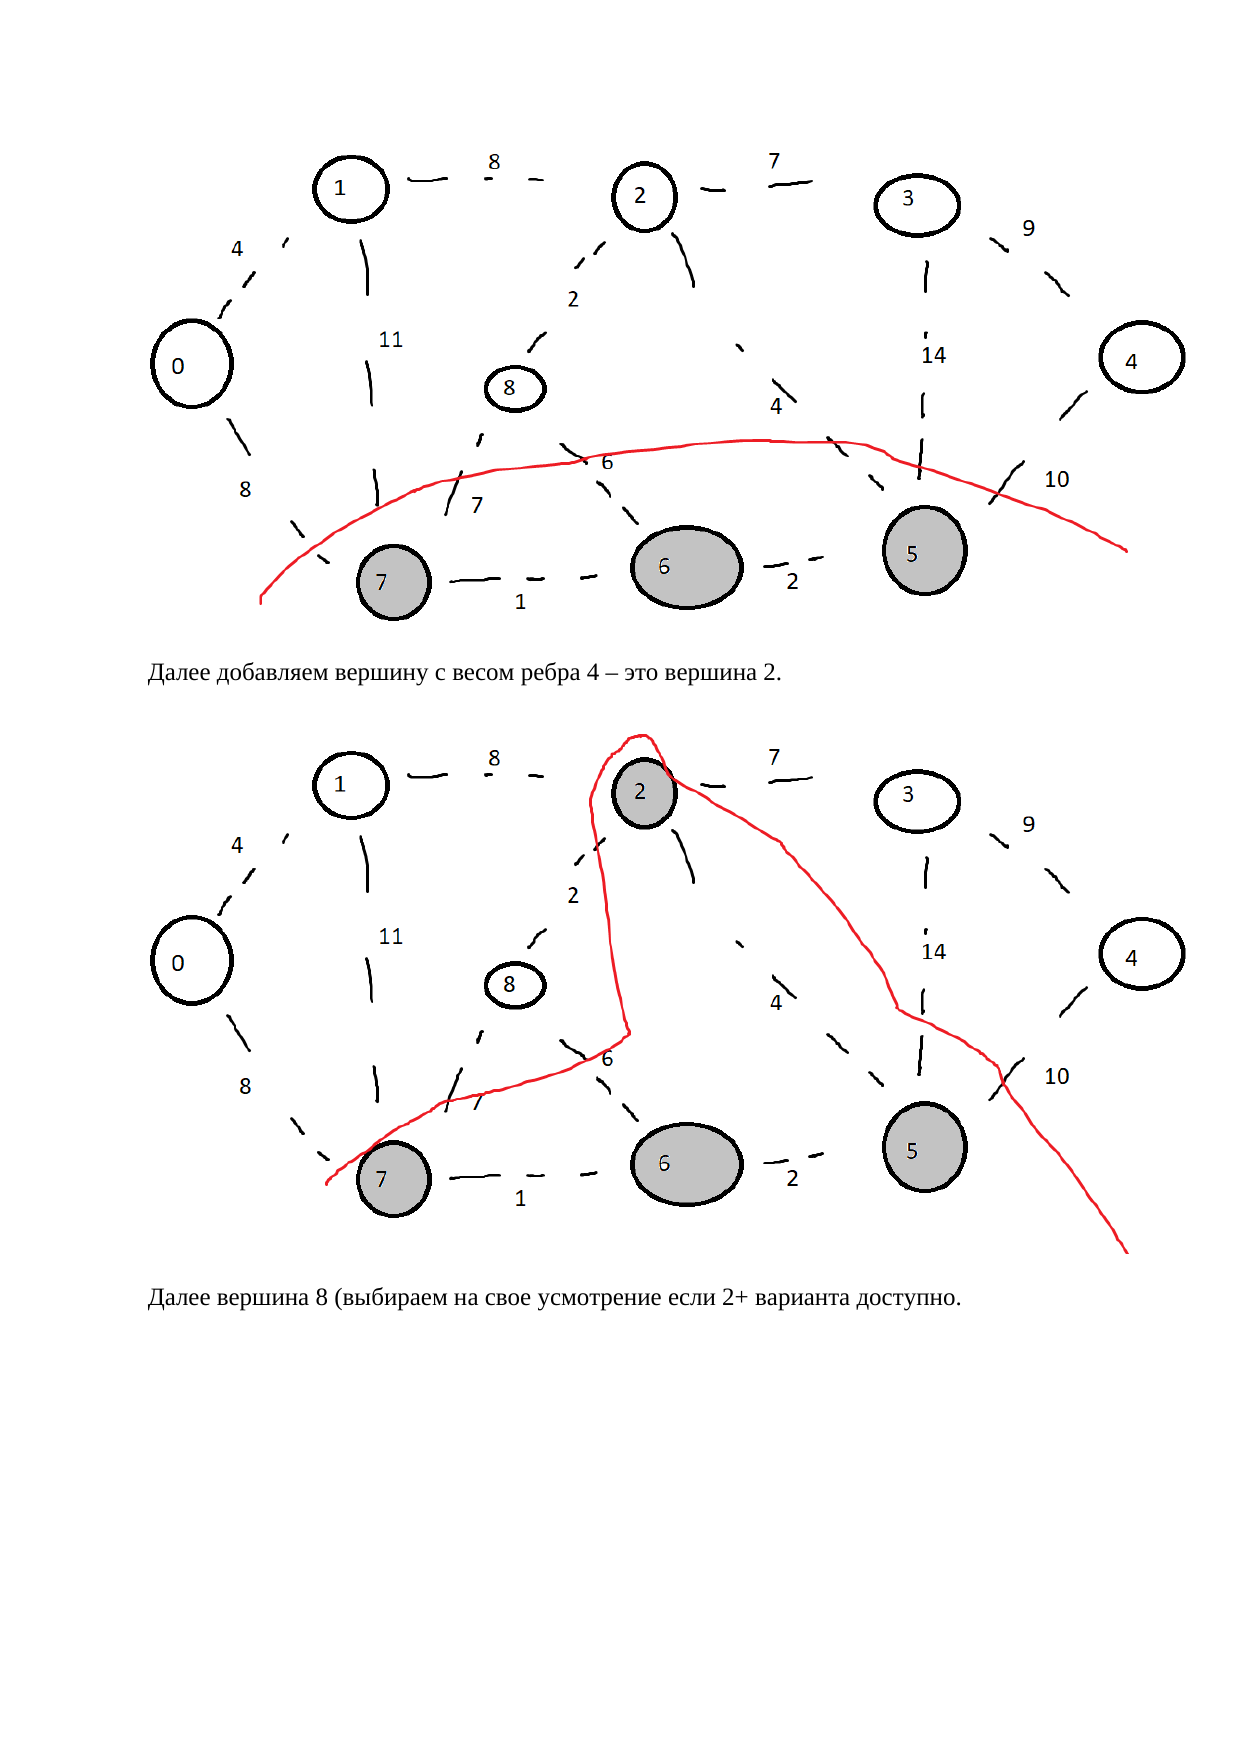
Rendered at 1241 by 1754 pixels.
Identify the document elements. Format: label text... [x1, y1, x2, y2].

picture [147, 714, 1211, 1254]
text Далее добавляем вершину с весом ребра 4 – это вершина 2. [118, 657, 1181, 686]
picture [147, 118, 1211, 657]
text Далее вершина 8 (выбираем на свое усмотрение если 2+ варианта доступно. [118, 1282, 1181, 1311]
